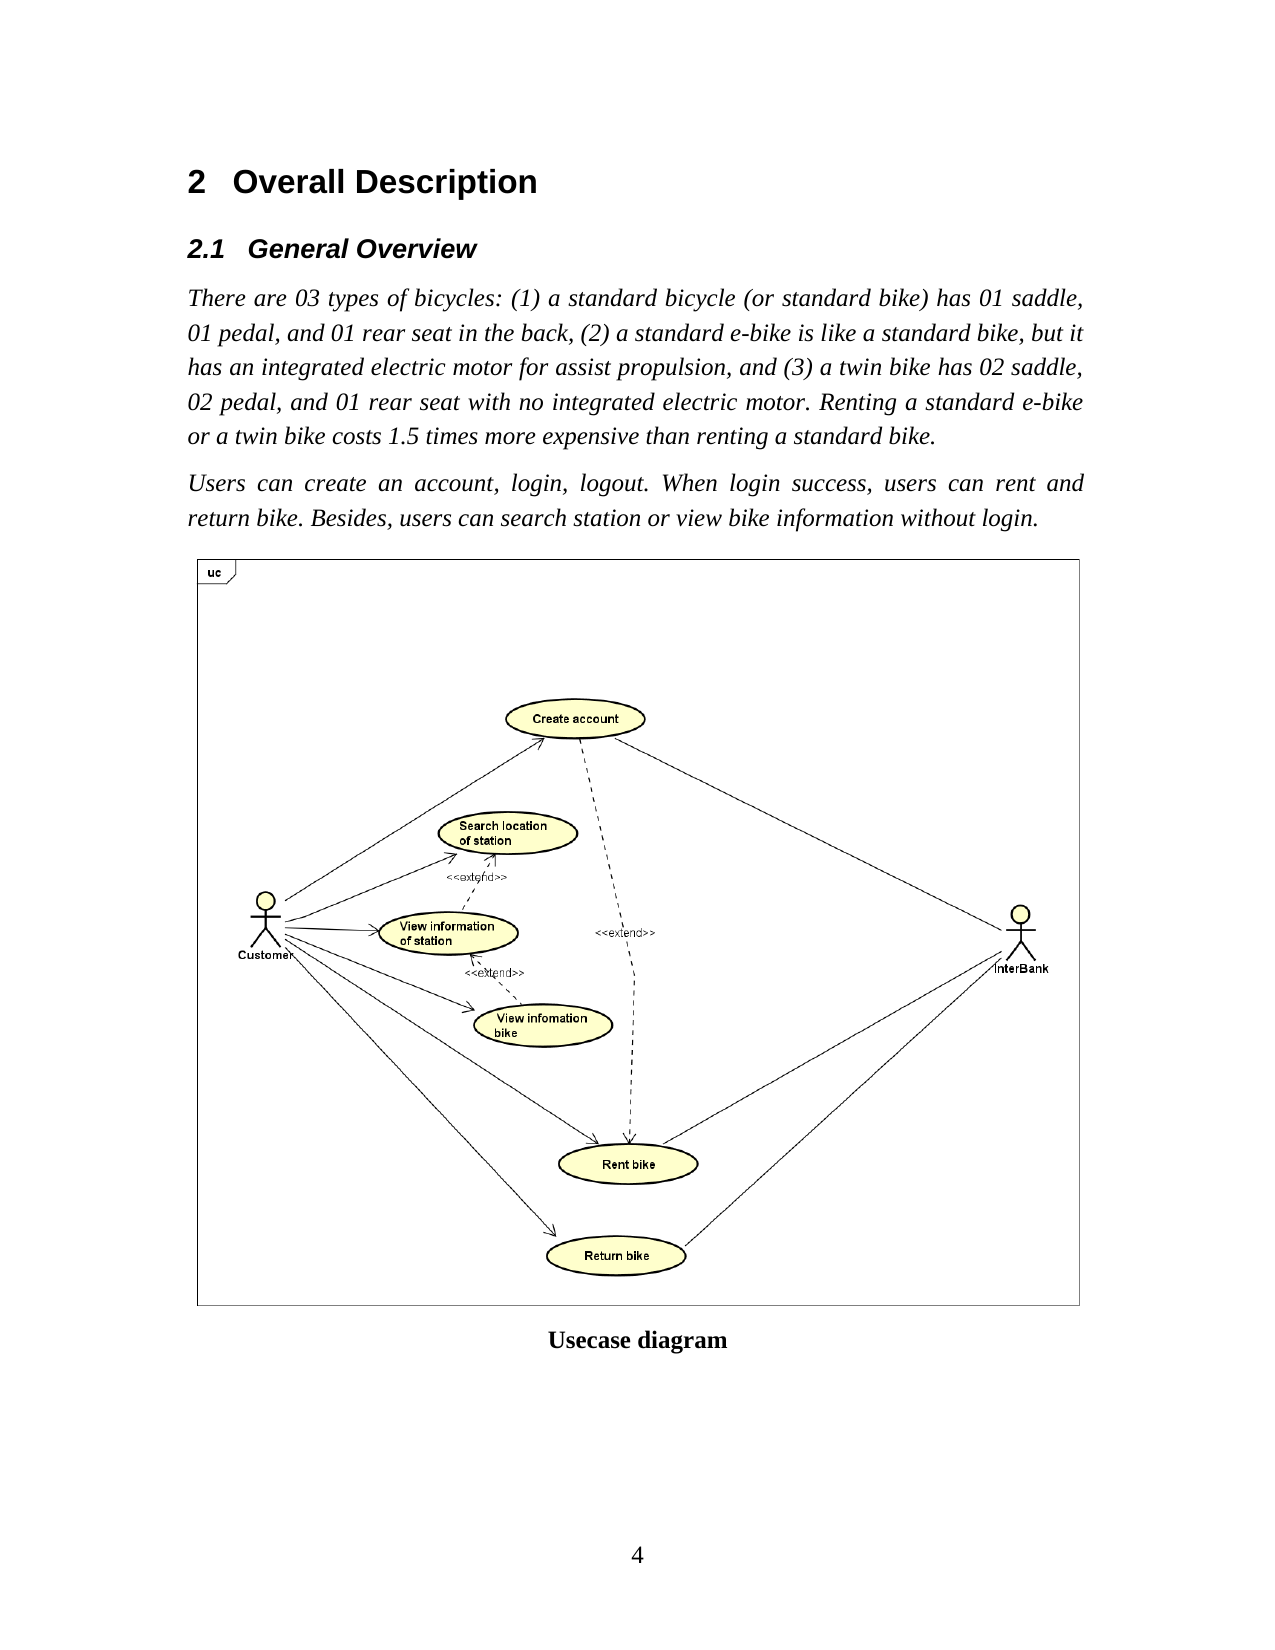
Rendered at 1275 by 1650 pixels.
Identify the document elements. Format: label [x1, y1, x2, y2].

picture [187, 550, 1088, 1314]
